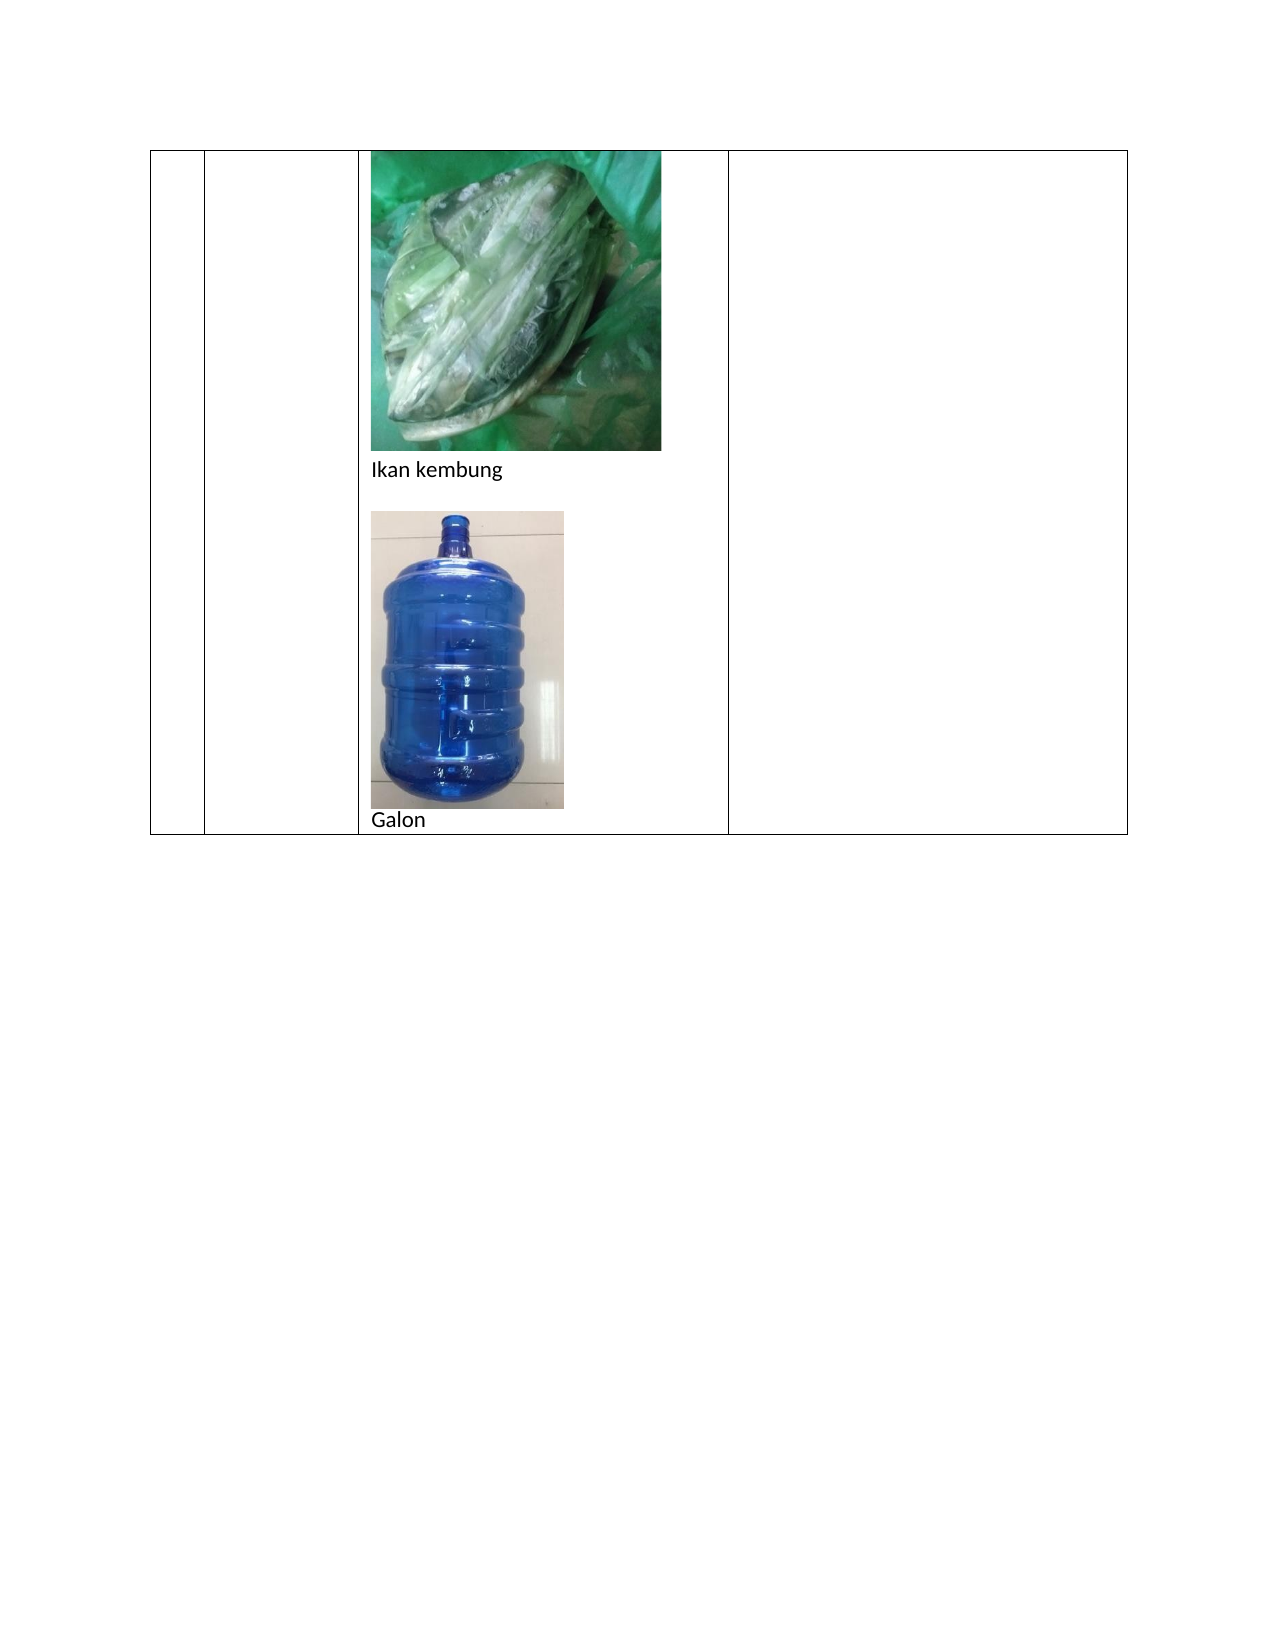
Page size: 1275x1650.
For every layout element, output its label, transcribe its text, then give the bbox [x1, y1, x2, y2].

table_header [205, 151, 358, 834]
table_header [729, 151, 1127, 834]
picture [370, 511, 564, 809]
table_header Ikan kembung Galon [359, 151, 728, 834]
table_header [151, 151, 204, 834]
picture [370, 151, 662, 451]
